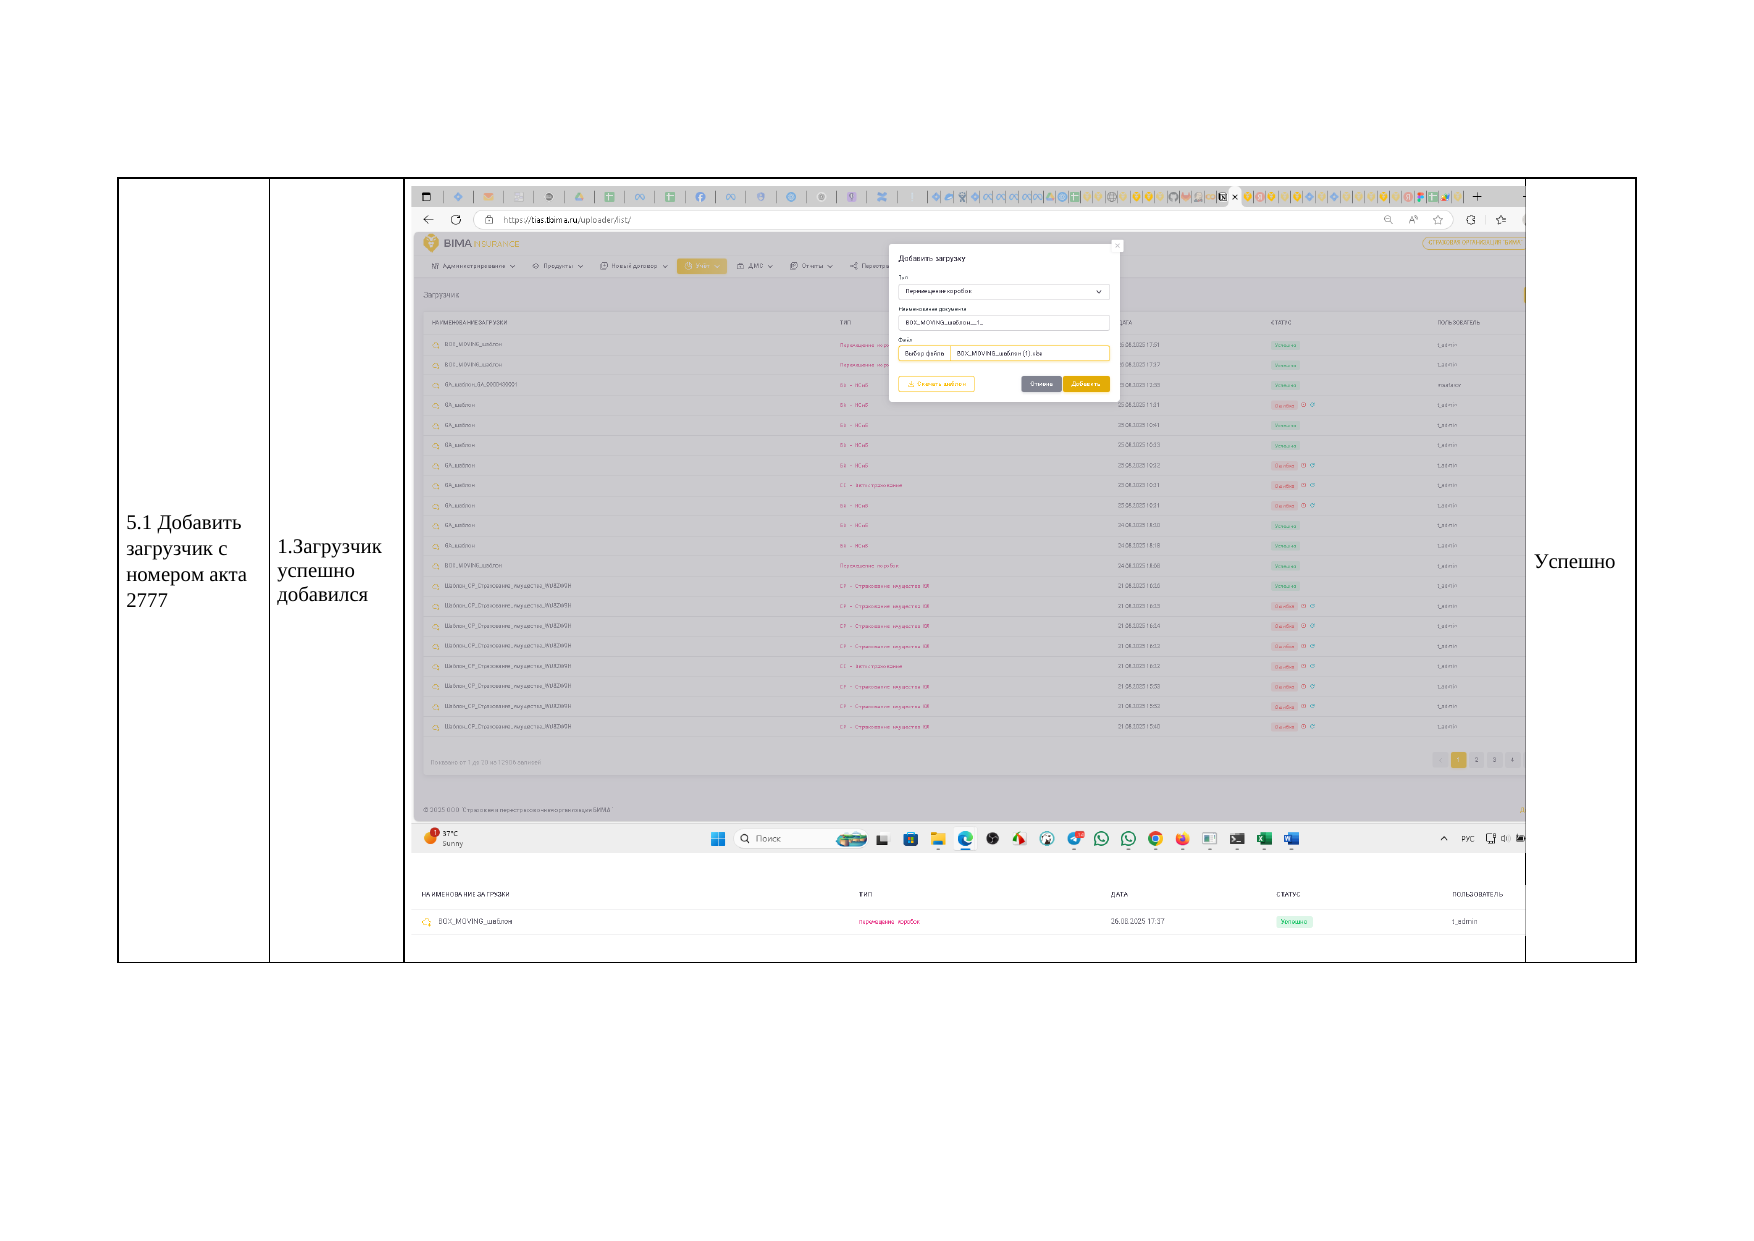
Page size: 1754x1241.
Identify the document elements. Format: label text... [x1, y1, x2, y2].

table_cell 1.Загрузчик успешно добавился [270, 179, 403, 962]
picture [411, 186, 1526, 853]
table_cell 5.1 Добавить загрузчик с номером акта 2777 [119, 179, 269, 962]
table_cell Успешно [1526, 179, 1635, 962]
picture [411, 885, 1526, 936]
table_cell [405, 179, 1525, 962]
